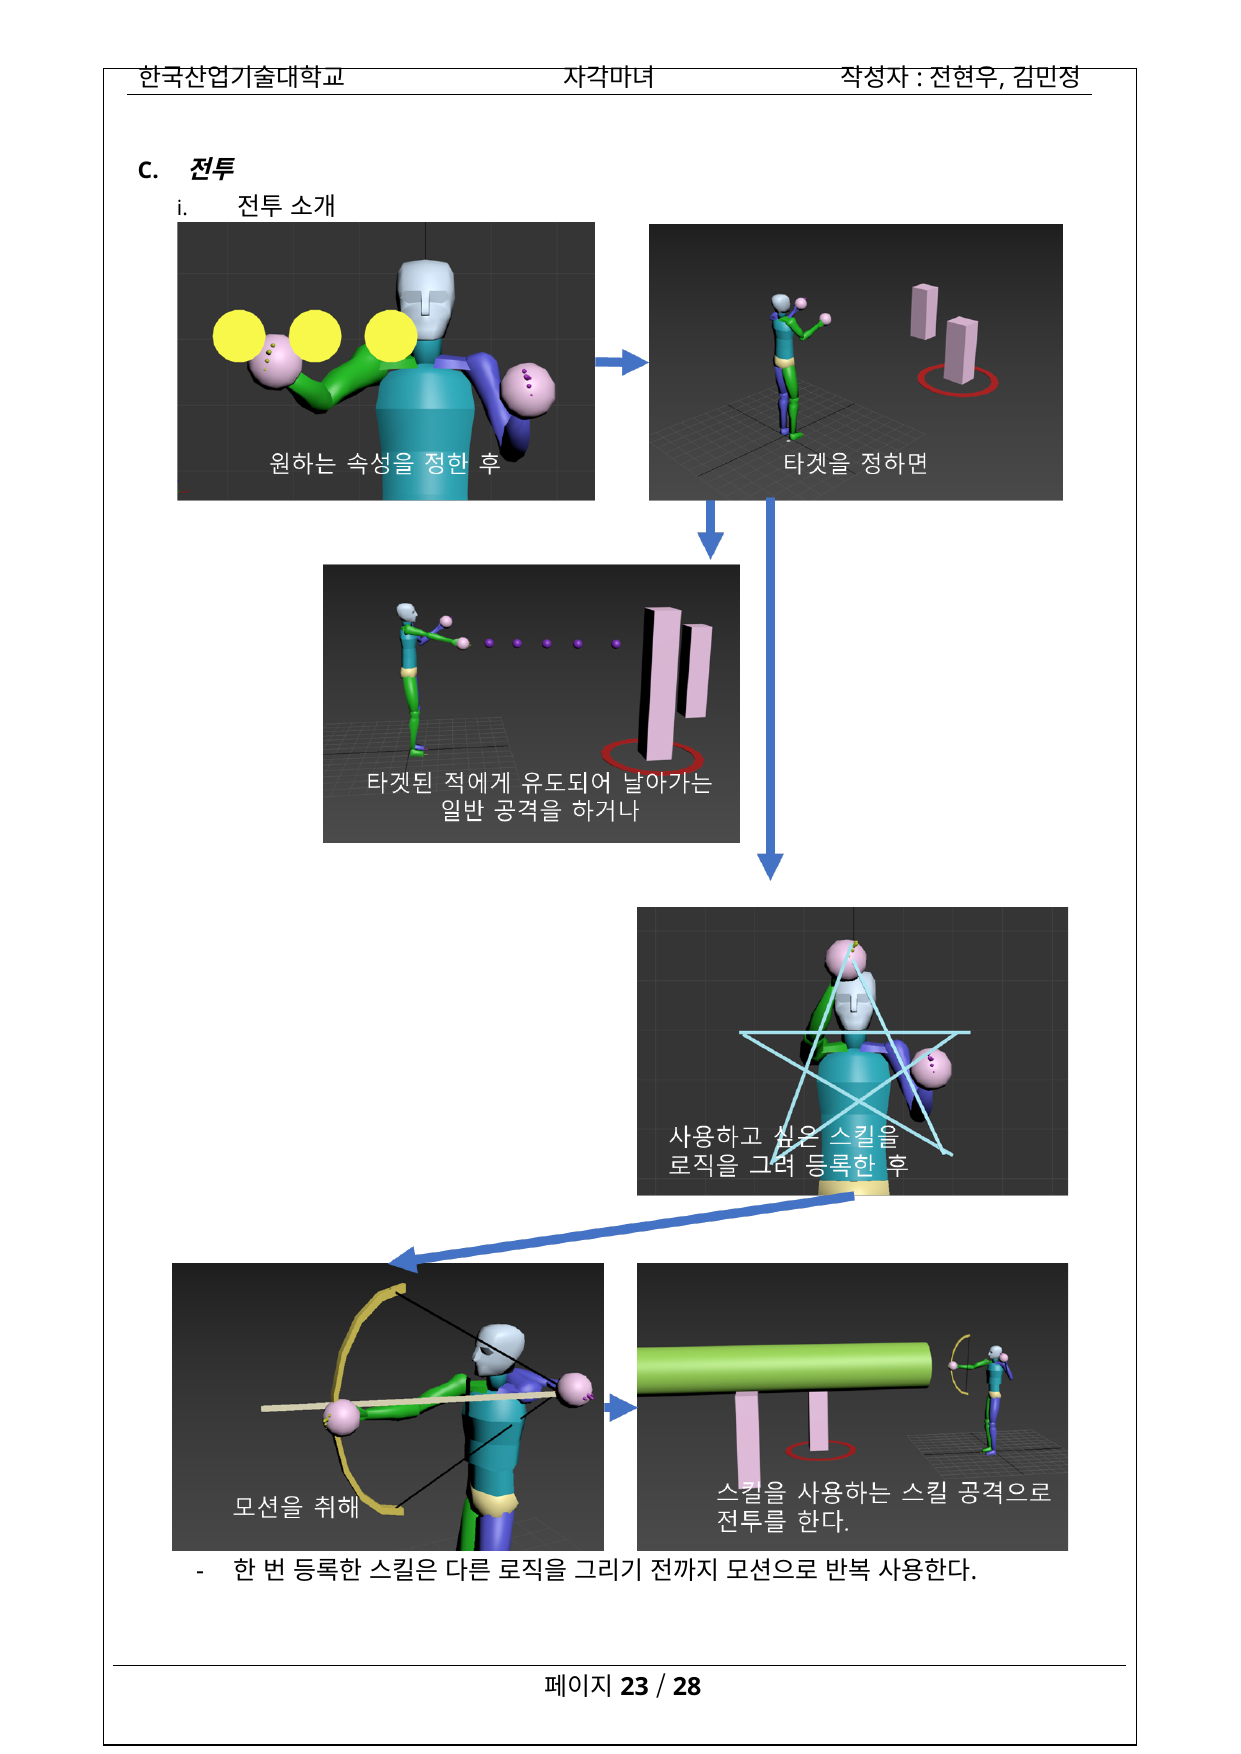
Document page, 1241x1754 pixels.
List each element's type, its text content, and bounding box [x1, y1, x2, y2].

list 한 번 등록한 스킬은 다른 로직을 그리기 전까지 모션으로 반복 사용한다. [196, 1551, 1128, 1587]
subtitle 전투 소개 [187, 186, 1128, 222]
subtitle 전투 [137, 150, 1103, 186]
picture [172, 222, 1069, 1551]
